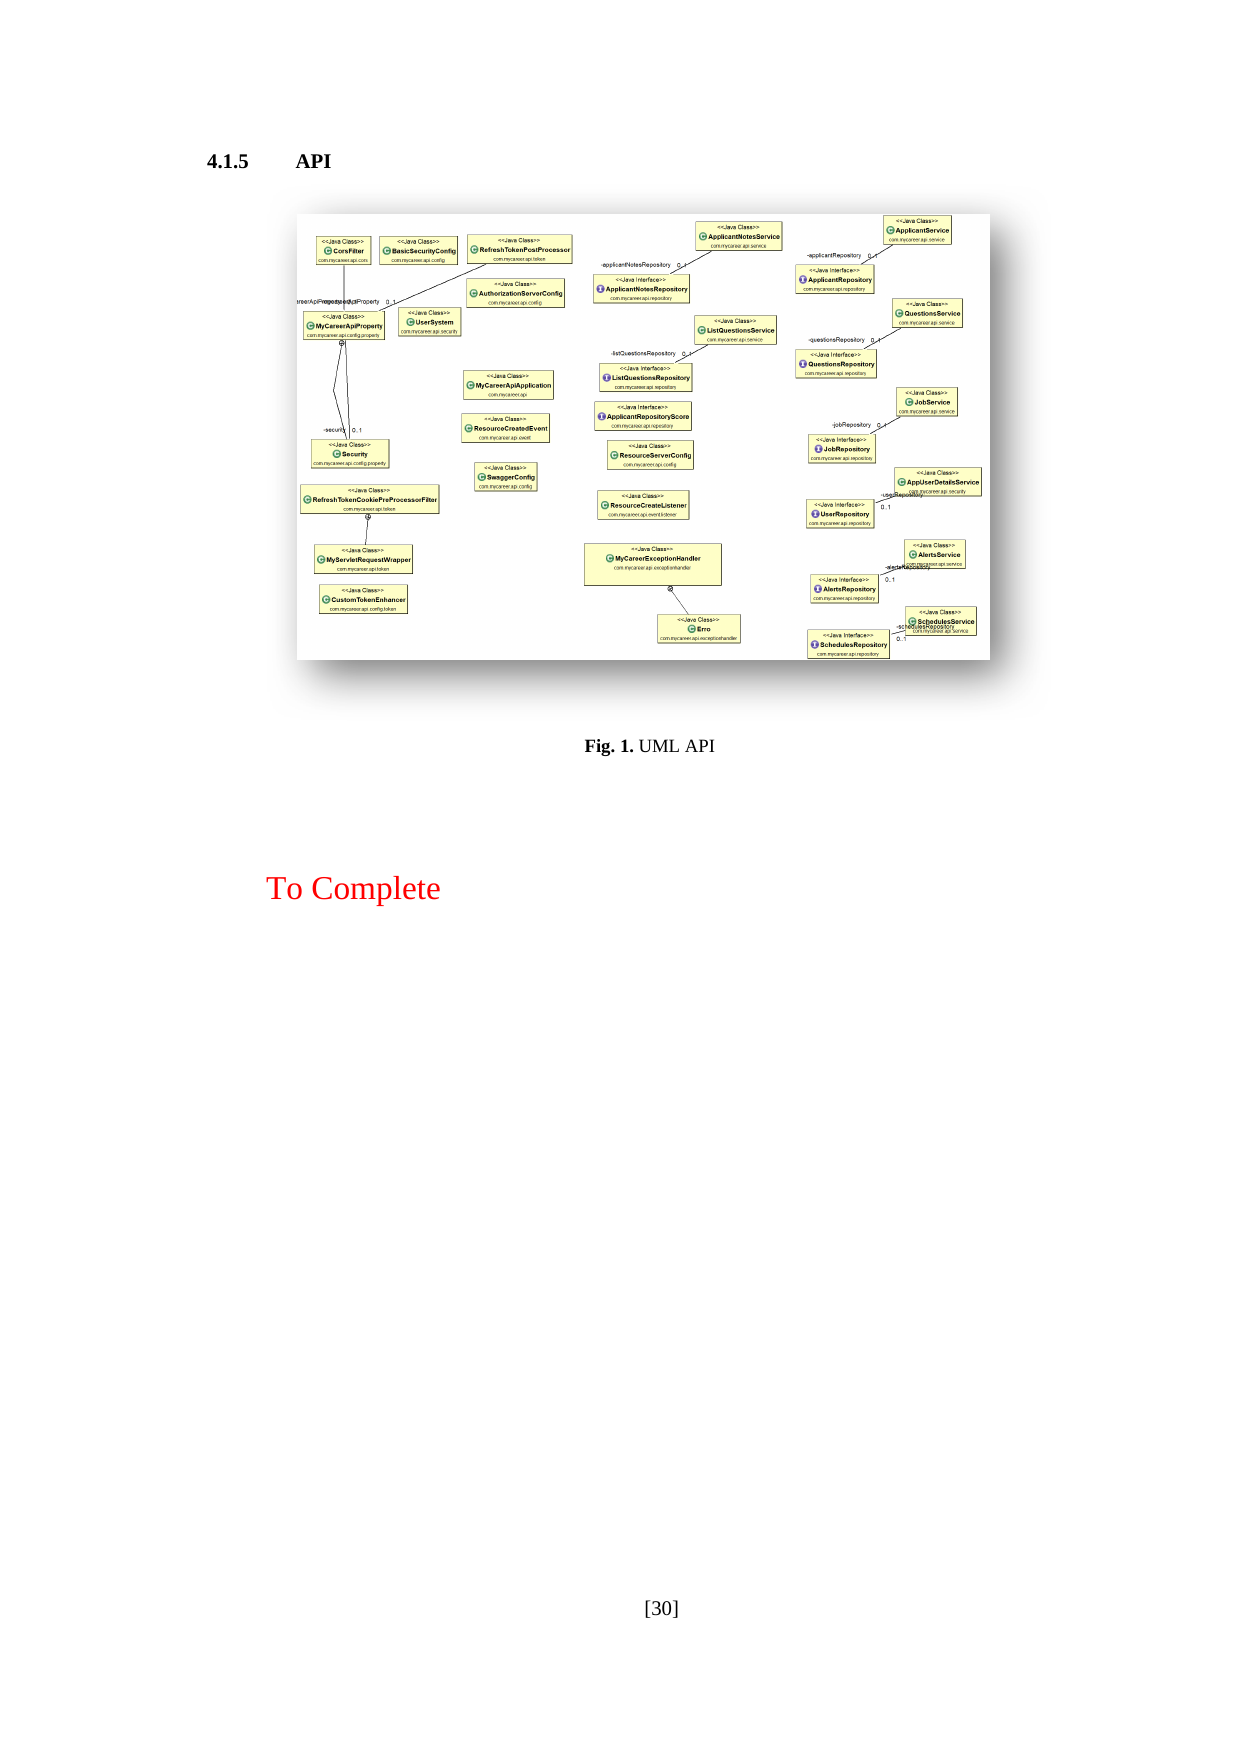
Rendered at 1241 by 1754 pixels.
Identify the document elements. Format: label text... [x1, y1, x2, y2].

text To Complete [266, 869, 1033, 907]
picture [297, 214, 990, 660]
subtitle API [207, 148, 1092, 173]
